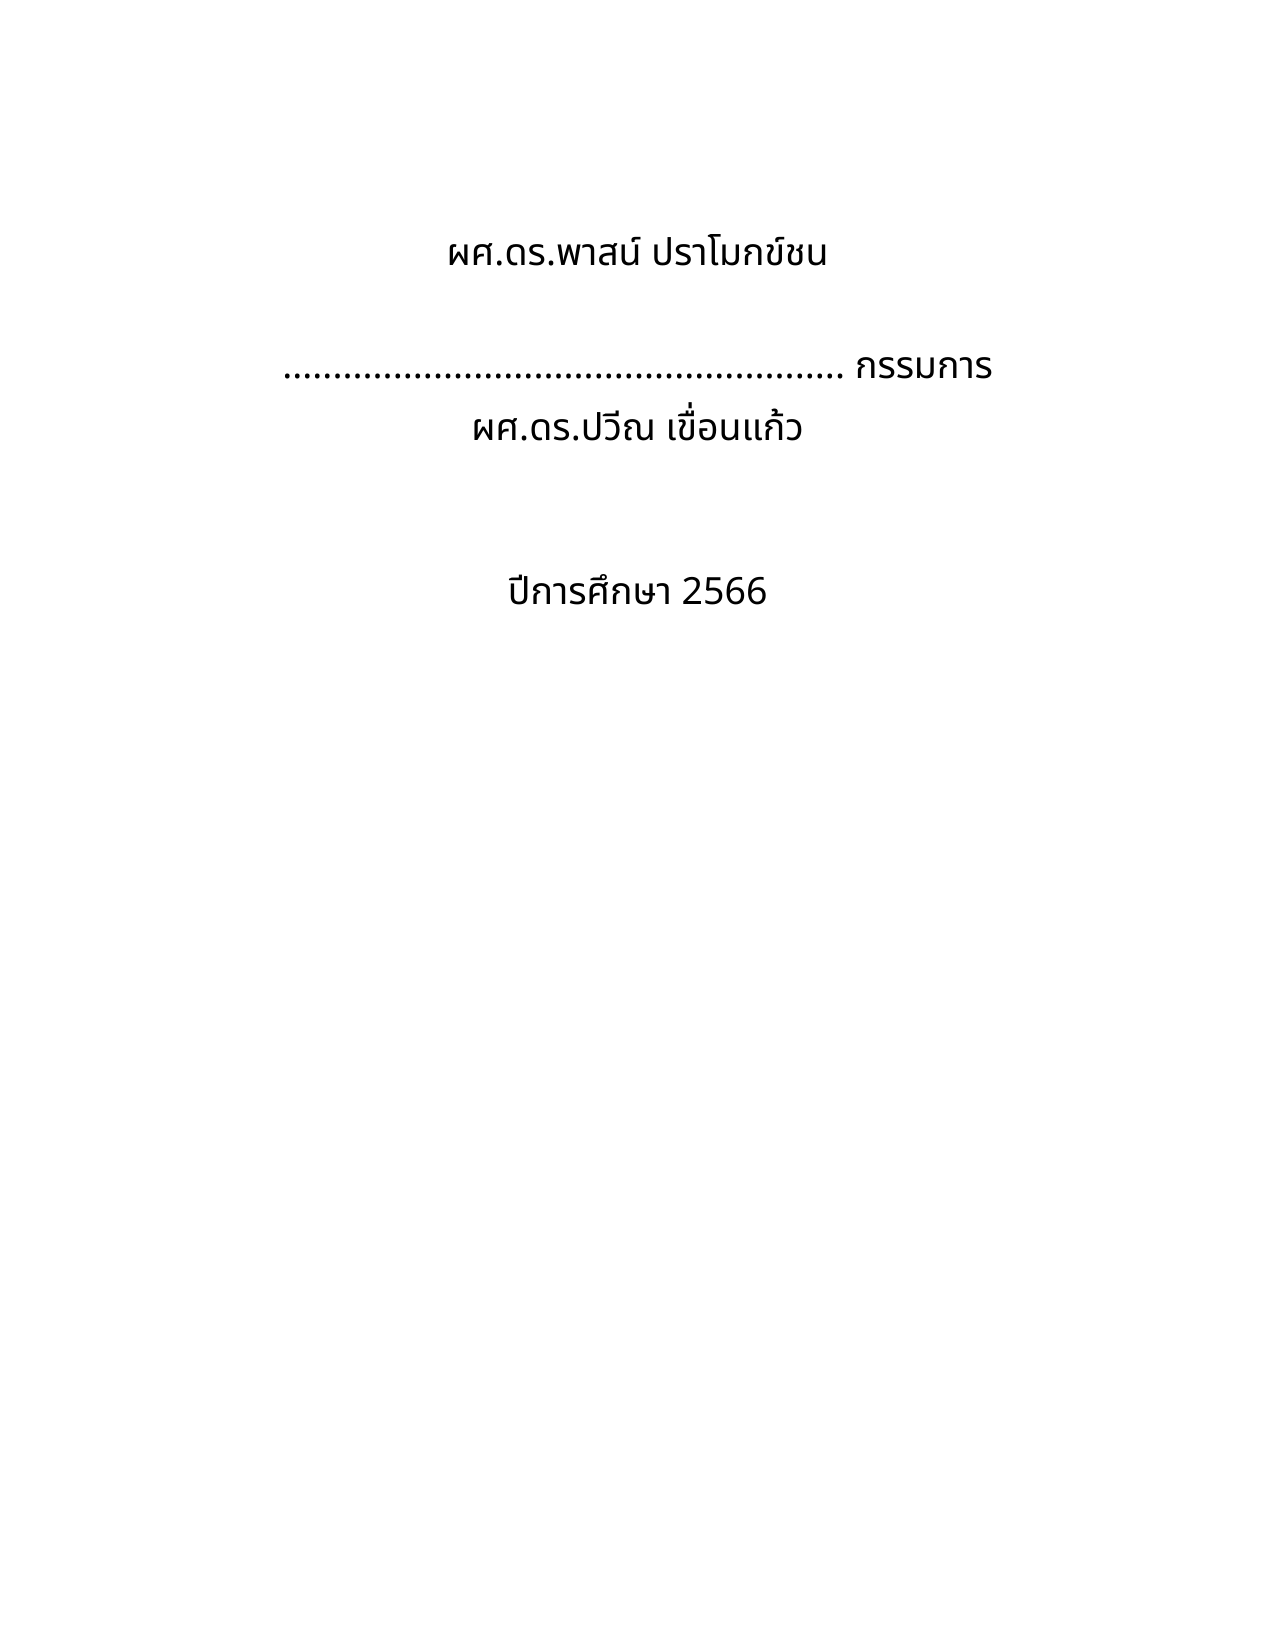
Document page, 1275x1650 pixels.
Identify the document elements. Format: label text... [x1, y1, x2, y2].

subtitle ผศ.ดร.พาสน์ ปราโมกข์ชน [187, 225, 1087, 282]
text ปีการศึกษา 2566 [187, 564, 1087, 621]
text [187, 338, 1087, 395]
subtitle ผศ.ดร.ปวีณ เขื่อนแก้ว [187, 400, 1087, 457]
